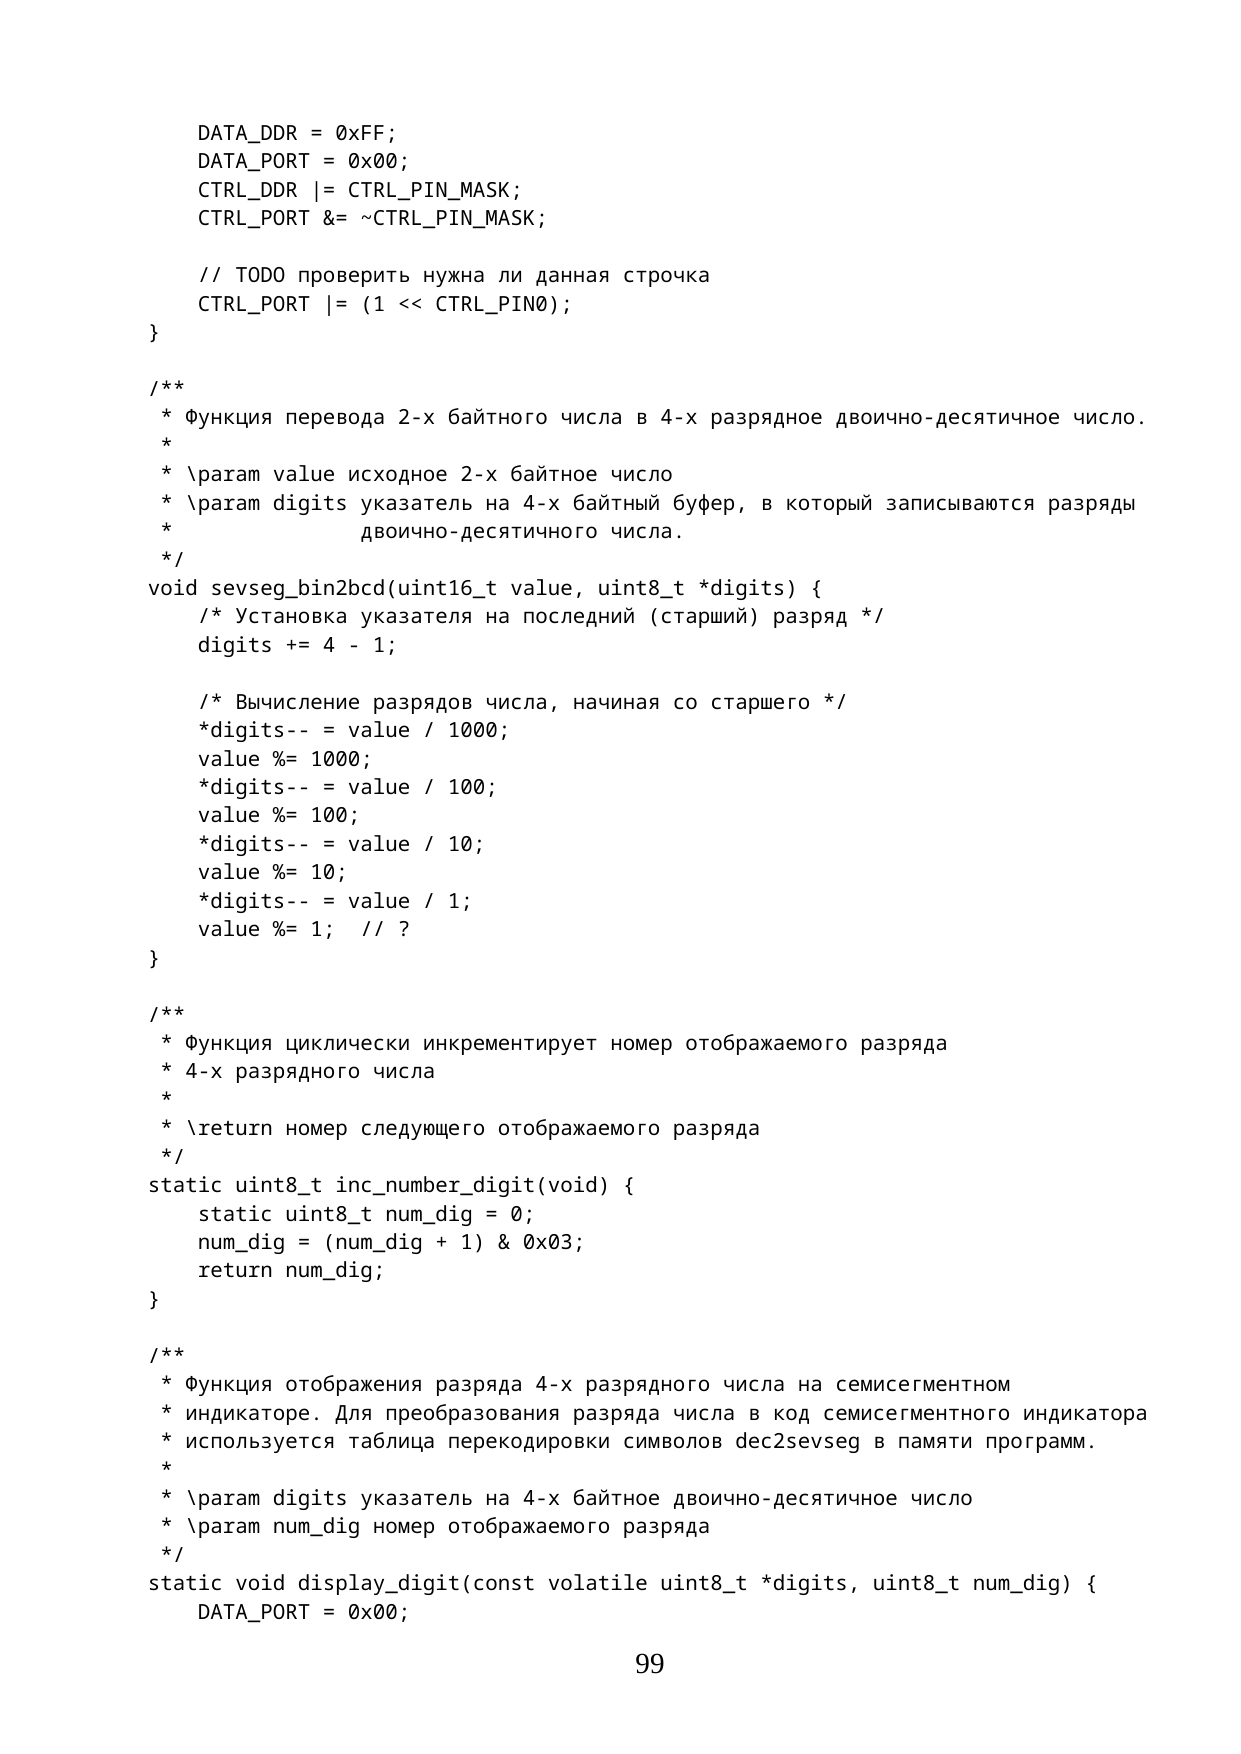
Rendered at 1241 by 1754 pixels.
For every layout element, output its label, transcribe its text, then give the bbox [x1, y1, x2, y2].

text * [148, 1085, 1152, 1113]
text */ [148, 1142, 1152, 1170]
text static void display_digit(const volatile uint8_t *digits, uint8_t num_dig) { [148, 1568, 1152, 1597]
text *digits-- = value / 1000; [148, 715, 1152, 744]
text */ [148, 1540, 1152, 1568]
text digits += 4 - 1; [148, 630, 1152, 658]
text * Функция перевода 2-х байтного числа в 4-х разрядное двоично-десятичное число. [148, 402, 1152, 431]
text * \return номер следующего отображаемого разряда [148, 1113, 1152, 1142]
text static uint8_t inc_number_digit(void) { [148, 1170, 1152, 1199]
text // TODO проверить нужна ли данная строчка [148, 260, 1152, 289]
text return num_dig; [148, 1256, 1152, 1284]
text static uint8_t num_dig = 0; [148, 1199, 1152, 1227]
text } [148, 943, 1152, 971]
text value %= 1; // ? [148, 914, 1152, 943]
text value %= 100; [148, 801, 1152, 829]
text } [148, 1284, 1152, 1312]
text CTRL_DDR |= CTRL_PIN_MASK; [148, 175, 1152, 203]
text * Функция отображения разряда 4-х разрядного числа на семисегментном [148, 1369, 1152, 1398]
text * [148, 431, 1152, 459]
text */ [148, 545, 1152, 573]
text * 4-х разрядного числа [148, 1057, 1152, 1085]
text num_dig = (num_dig + 1) & 0x03; [148, 1227, 1152, 1256]
text /** [148, 1000, 1152, 1028]
text *digits-- = value / 1; [148, 886, 1152, 914]
text * \param value исходное 2-х байтное число [148, 459, 1152, 488]
text * [148, 1455, 1152, 1483]
text * Функция циклически инкрементирует номер отображаемого разряда [148, 1028, 1152, 1057]
text void sevseg_bin2bcd(uint16_t value, uint8_t *digits) { [148, 573, 1152, 602]
text /** [148, 1341, 1152, 1369]
text value %= 1000; [148, 744, 1152, 772]
text *digits-- = value / 10; [148, 829, 1152, 857]
text value %= 10; [148, 857, 1152, 886]
text * \param digits указатель на 4-х байтный буфер, в который записываются разряды [148, 488, 1152, 516]
text DATA_DDR = 0xFF; [148, 118, 1152, 147]
text DATA_PORT = 0x00; [148, 1597, 1152, 1625]
text /* Вычисление разрядов числа, начиная со старшего */ [148, 687, 1152, 715]
text * индикаторе. Для преобразования разряда числа в код семисегментного индикатора [148, 1398, 1152, 1426]
text * \param num_dig номер отображаемого разряда [148, 1512, 1152, 1540]
text /** [148, 374, 1152, 402]
text * используется таблица перекодировки символов dec2sevseg в памяти программ. [148, 1426, 1152, 1455]
text * \param digits указатель на 4-х байтное двоично-десятичное число [148, 1483, 1152, 1512]
text *digits-- = value / 100; [148, 772, 1152, 801]
text CTRL_PORT &= ~CTRL_PIN_MASK; [148, 203, 1152, 232]
text DATA_PORT = 0x00; [148, 147, 1152, 175]
text /* Установка указателя на последний (старший) разряд */ [148, 602, 1152, 630]
text CTRL_PORT |= (1 << CTRL_PIN0); [148, 289, 1152, 317]
text } [148, 317, 1152, 346]
text * двоично-десятичного числа. [148, 516, 1152, 545]
